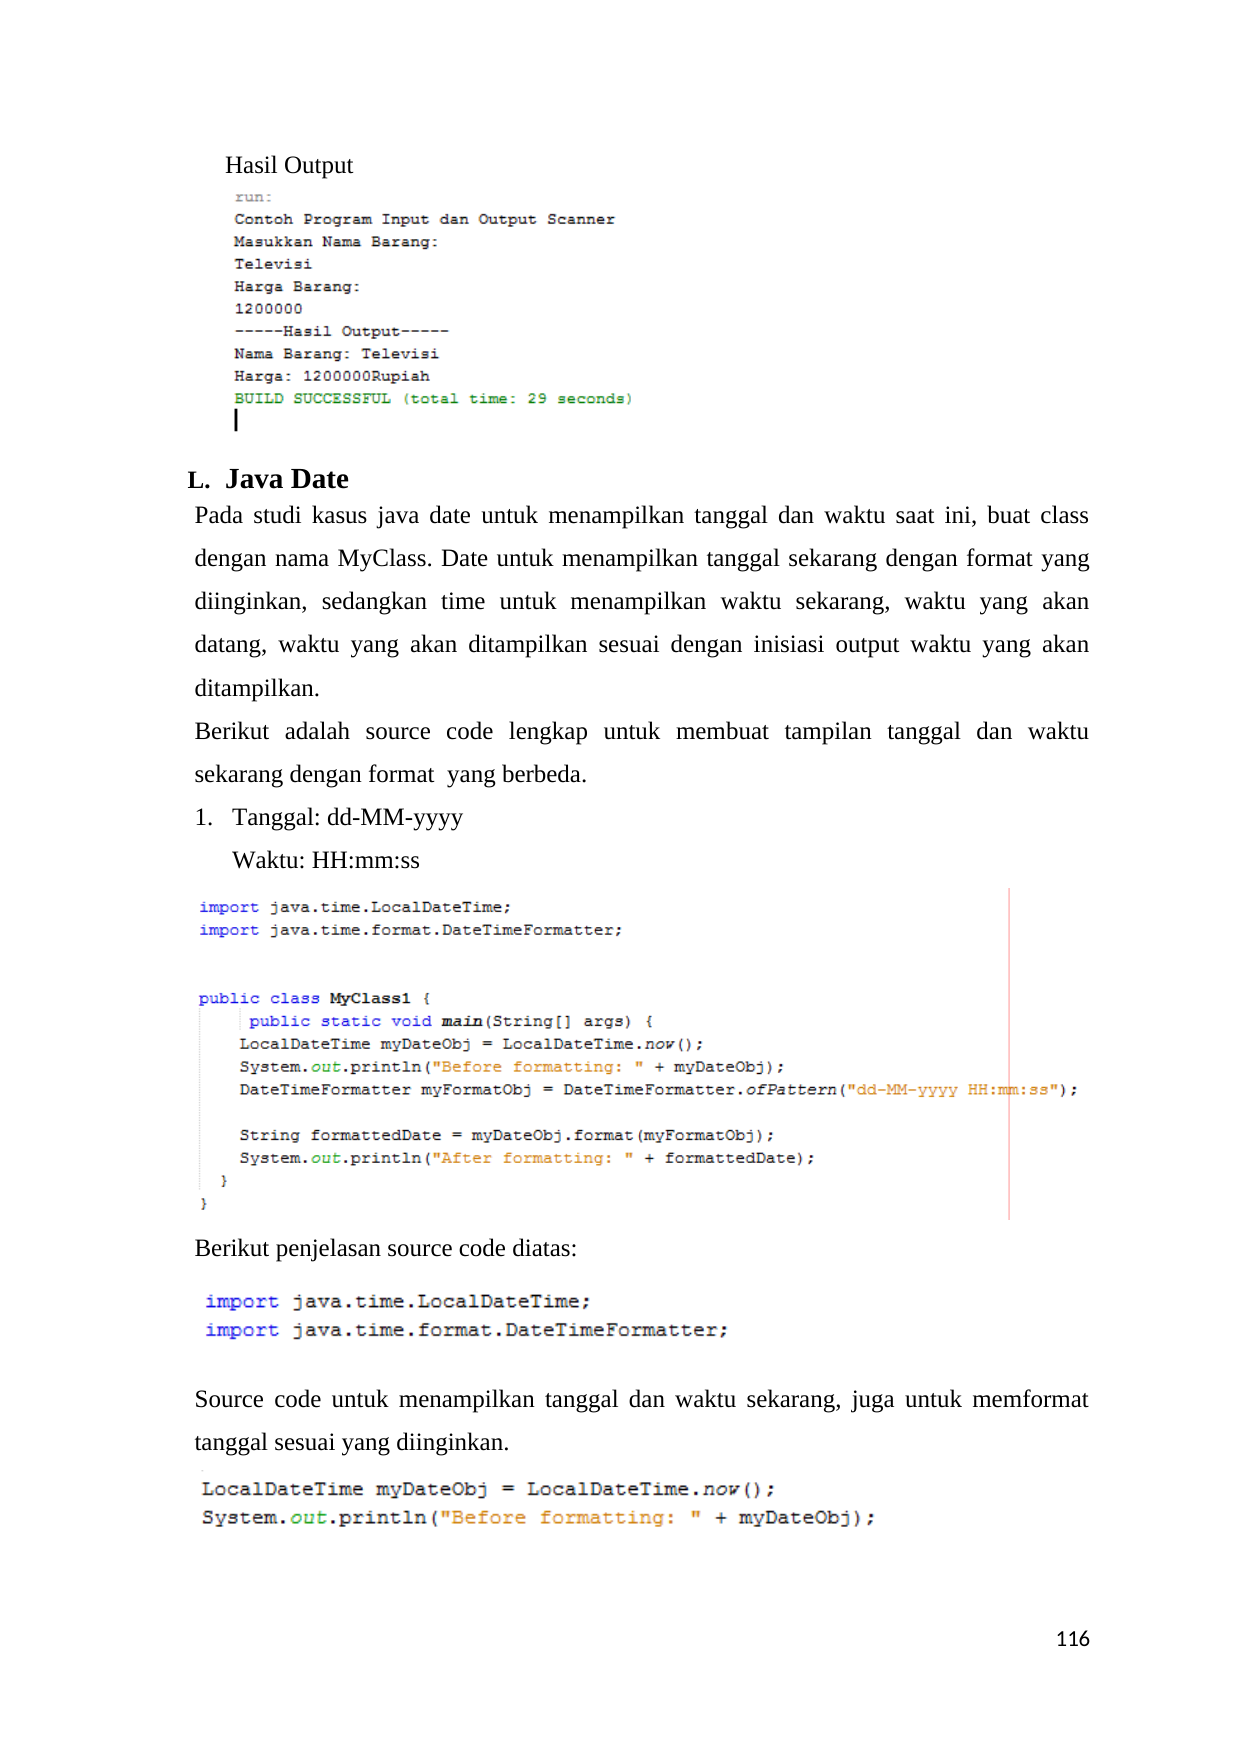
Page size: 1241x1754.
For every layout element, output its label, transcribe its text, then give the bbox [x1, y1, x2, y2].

list Tanggal: dd-MM-yyyy [194, 802, 1090, 831]
picture [194, 1276, 765, 1371]
list Source code untuk menampilkan tanggal dan waktu sekarang, juga untuk memformat tanggal sesuai yang diinginkan. [194, 1384, 1090, 1456]
list Hasil Output [225, 150, 1090, 179]
list Pada studi kasus java date untuk menampilkan tanggal dan waktu saat ini, buat class dengan nama MyClass. Date untuk menampilkan tanggal sekarang dengan format yang diinginkan, sedangkan time untuk menampilkan waktu sekarang, waktu yang akan datang, waktu yang akan ditampilkan sesuai dengan inisiasi output waktu yang akan ditampilkan. [194, 500, 1090, 701]
list Berikut penjelasan source code diatas: [194, 1233, 1090, 1262]
list Java Date [187, 462, 1090, 495]
list Berikut adalah source code lengkap untuk membuat tampilan tanggal dan waktu sekarang dengan format yang berbeda. [194, 716, 1090, 788]
picture [194, 1470, 901, 1538]
list Waktu: HH:mm:ss [232, 845, 1090, 874]
picture [194, 888, 1106, 1220]
picture [225, 183, 762, 458]
